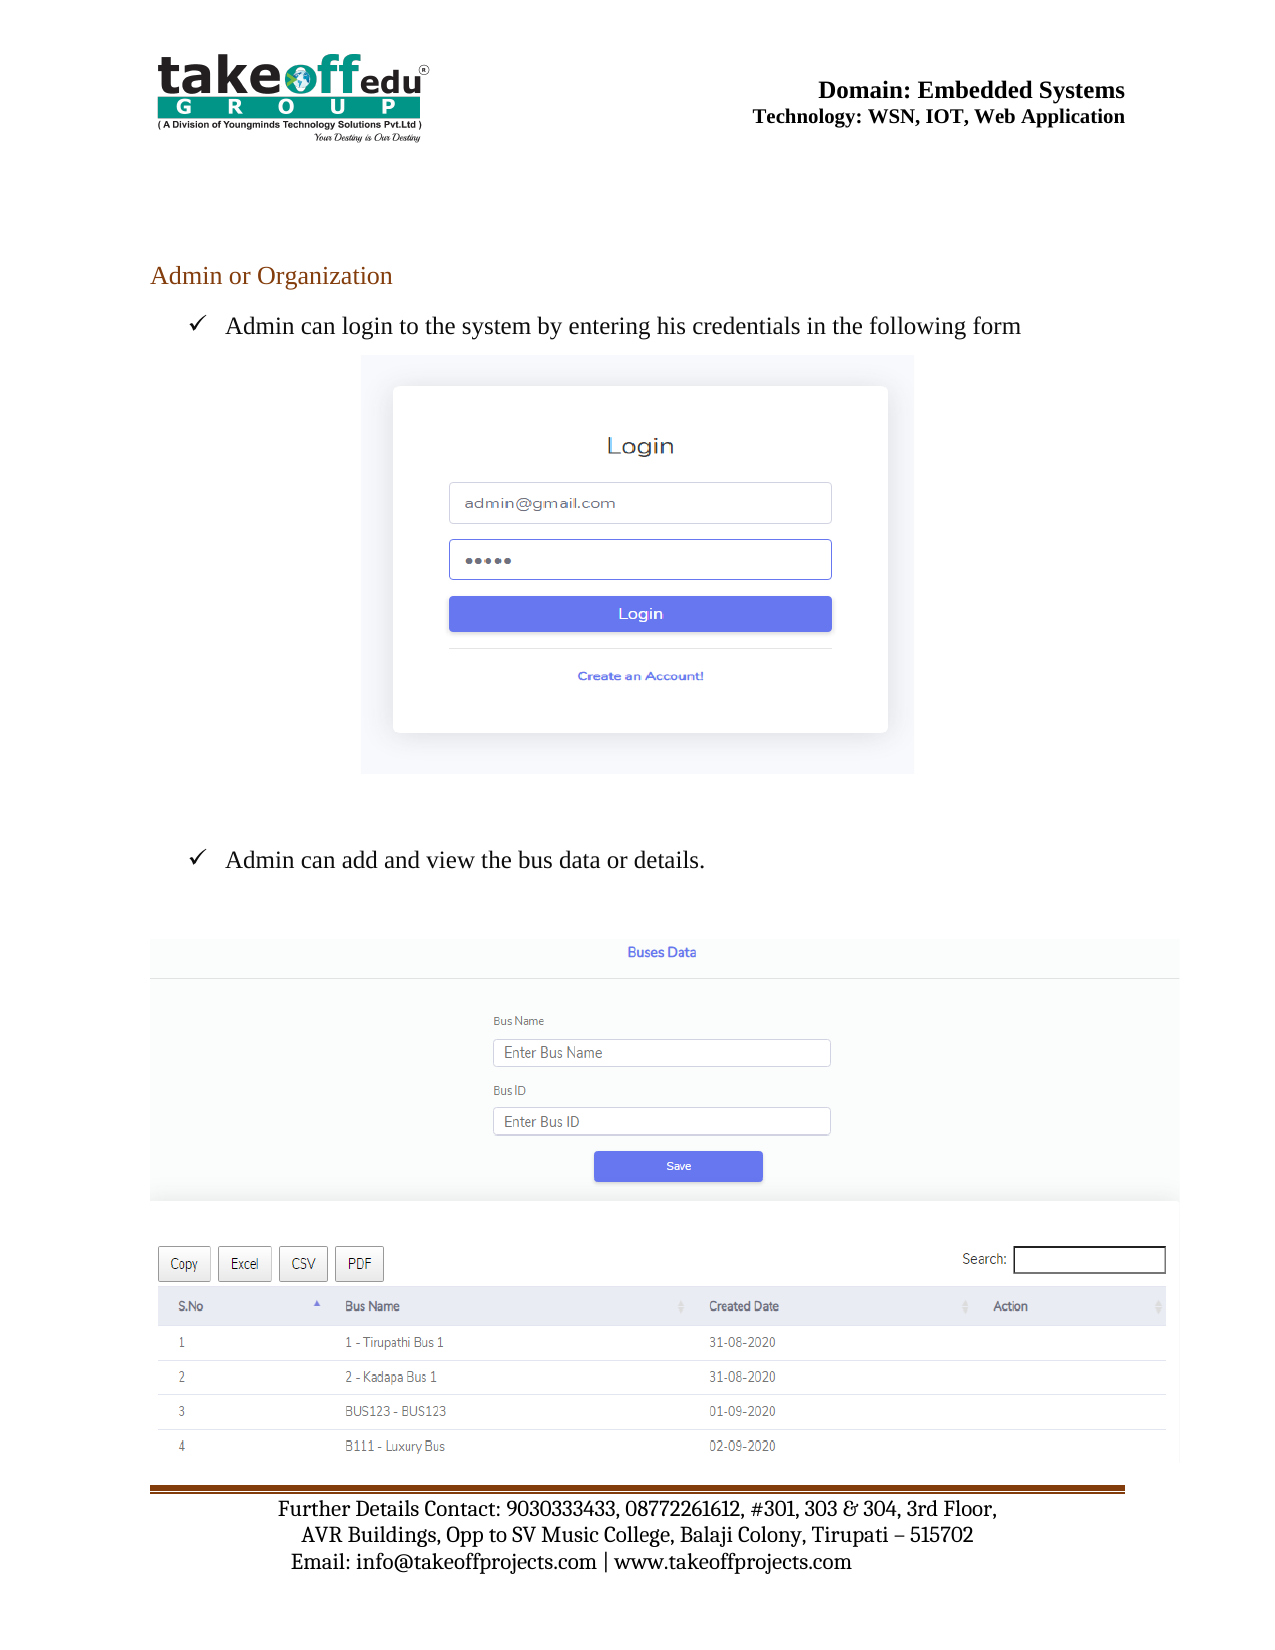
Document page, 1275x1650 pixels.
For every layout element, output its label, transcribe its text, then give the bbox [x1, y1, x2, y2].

picture [150, 54, 434, 156]
picture [150, 939, 1180, 1463]
list Admin can login to the system by entering his credentials in the following form [187, 306, 1125, 340]
list Admin can add and view the bus data or details. [187, 839, 1125, 874]
picture [360, 355, 915, 774]
text Admin or Organization [150, 256, 1125, 290]
